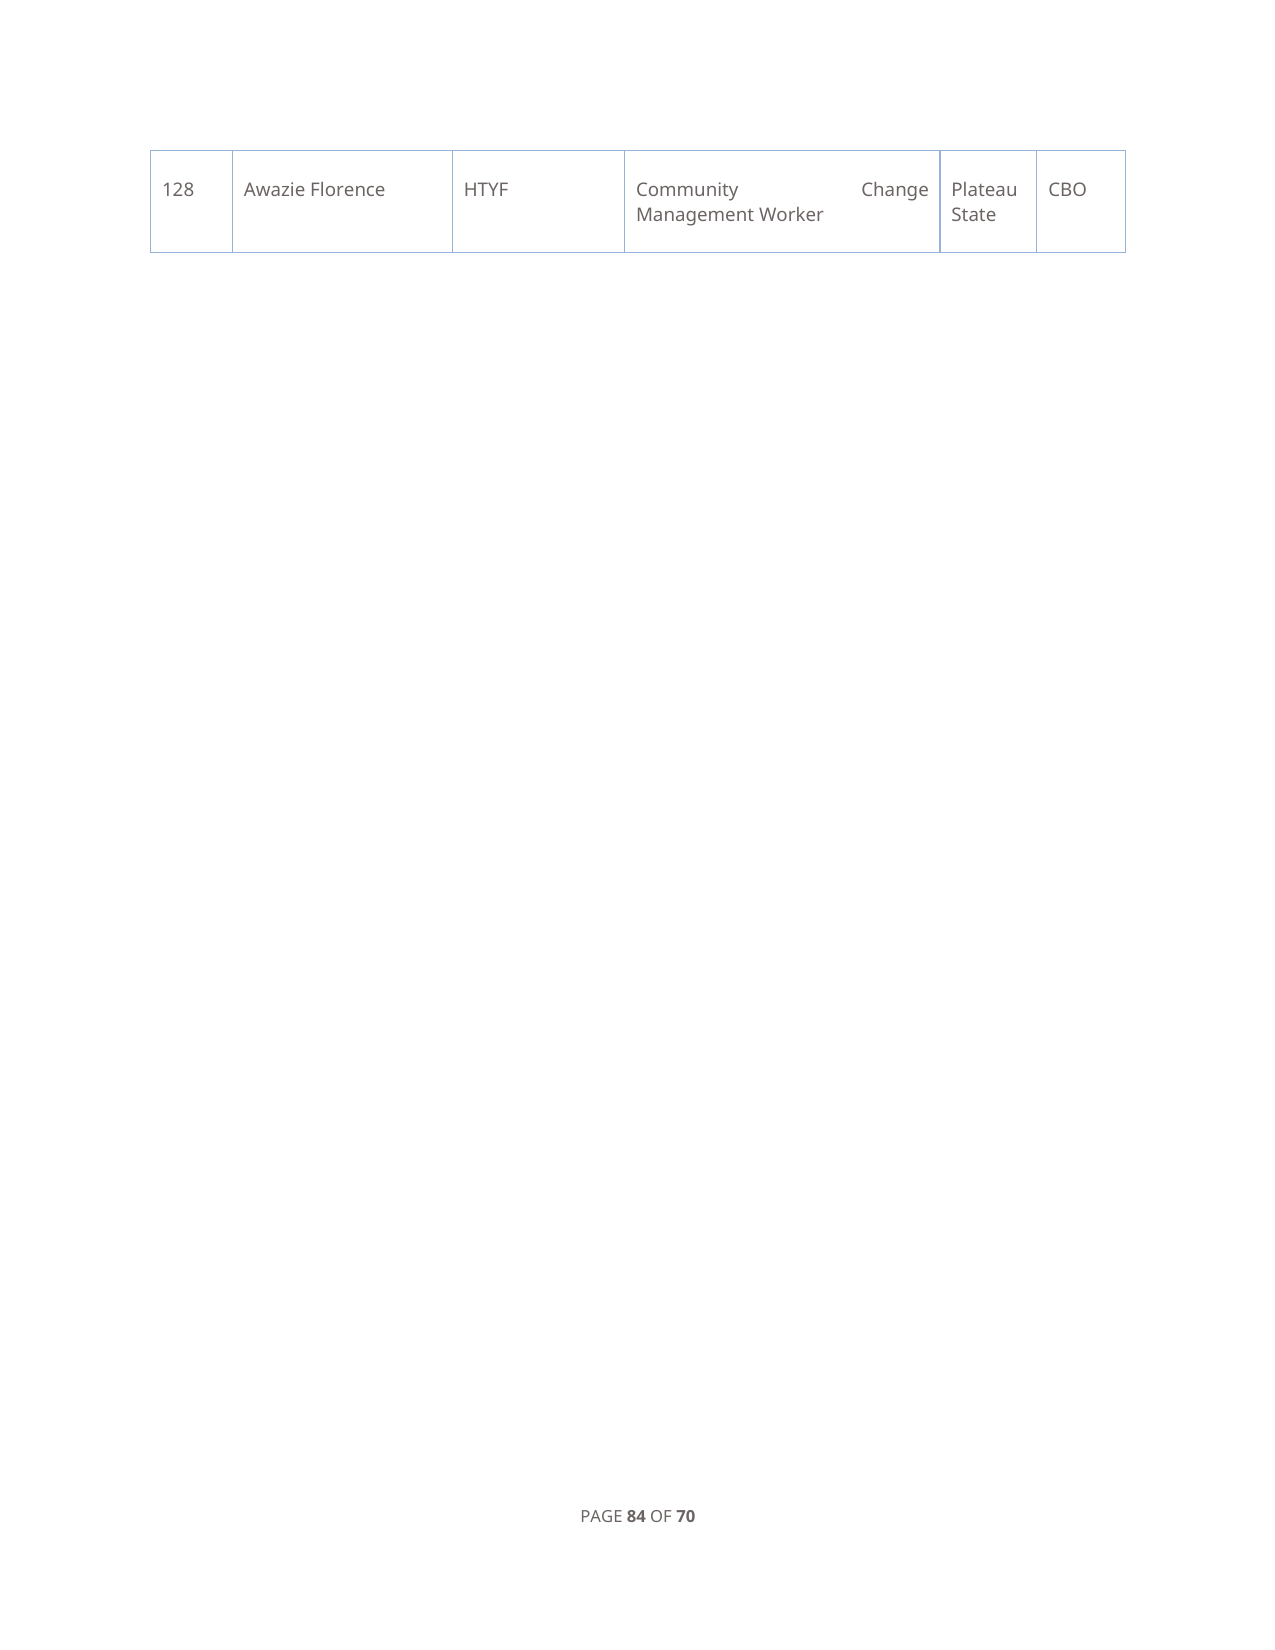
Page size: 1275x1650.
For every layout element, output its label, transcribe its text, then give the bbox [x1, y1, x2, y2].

table_cell Plateau State [941, 151, 1036, 252]
table_cell Community Change Management Worker [625, 151, 939, 252]
table_cell CBO [1037, 151, 1125, 252]
table_cell 128 [151, 151, 232, 252]
table_cell Awazie Florence [233, 151, 452, 252]
table_cell HTYF [453, 151, 624, 252]
